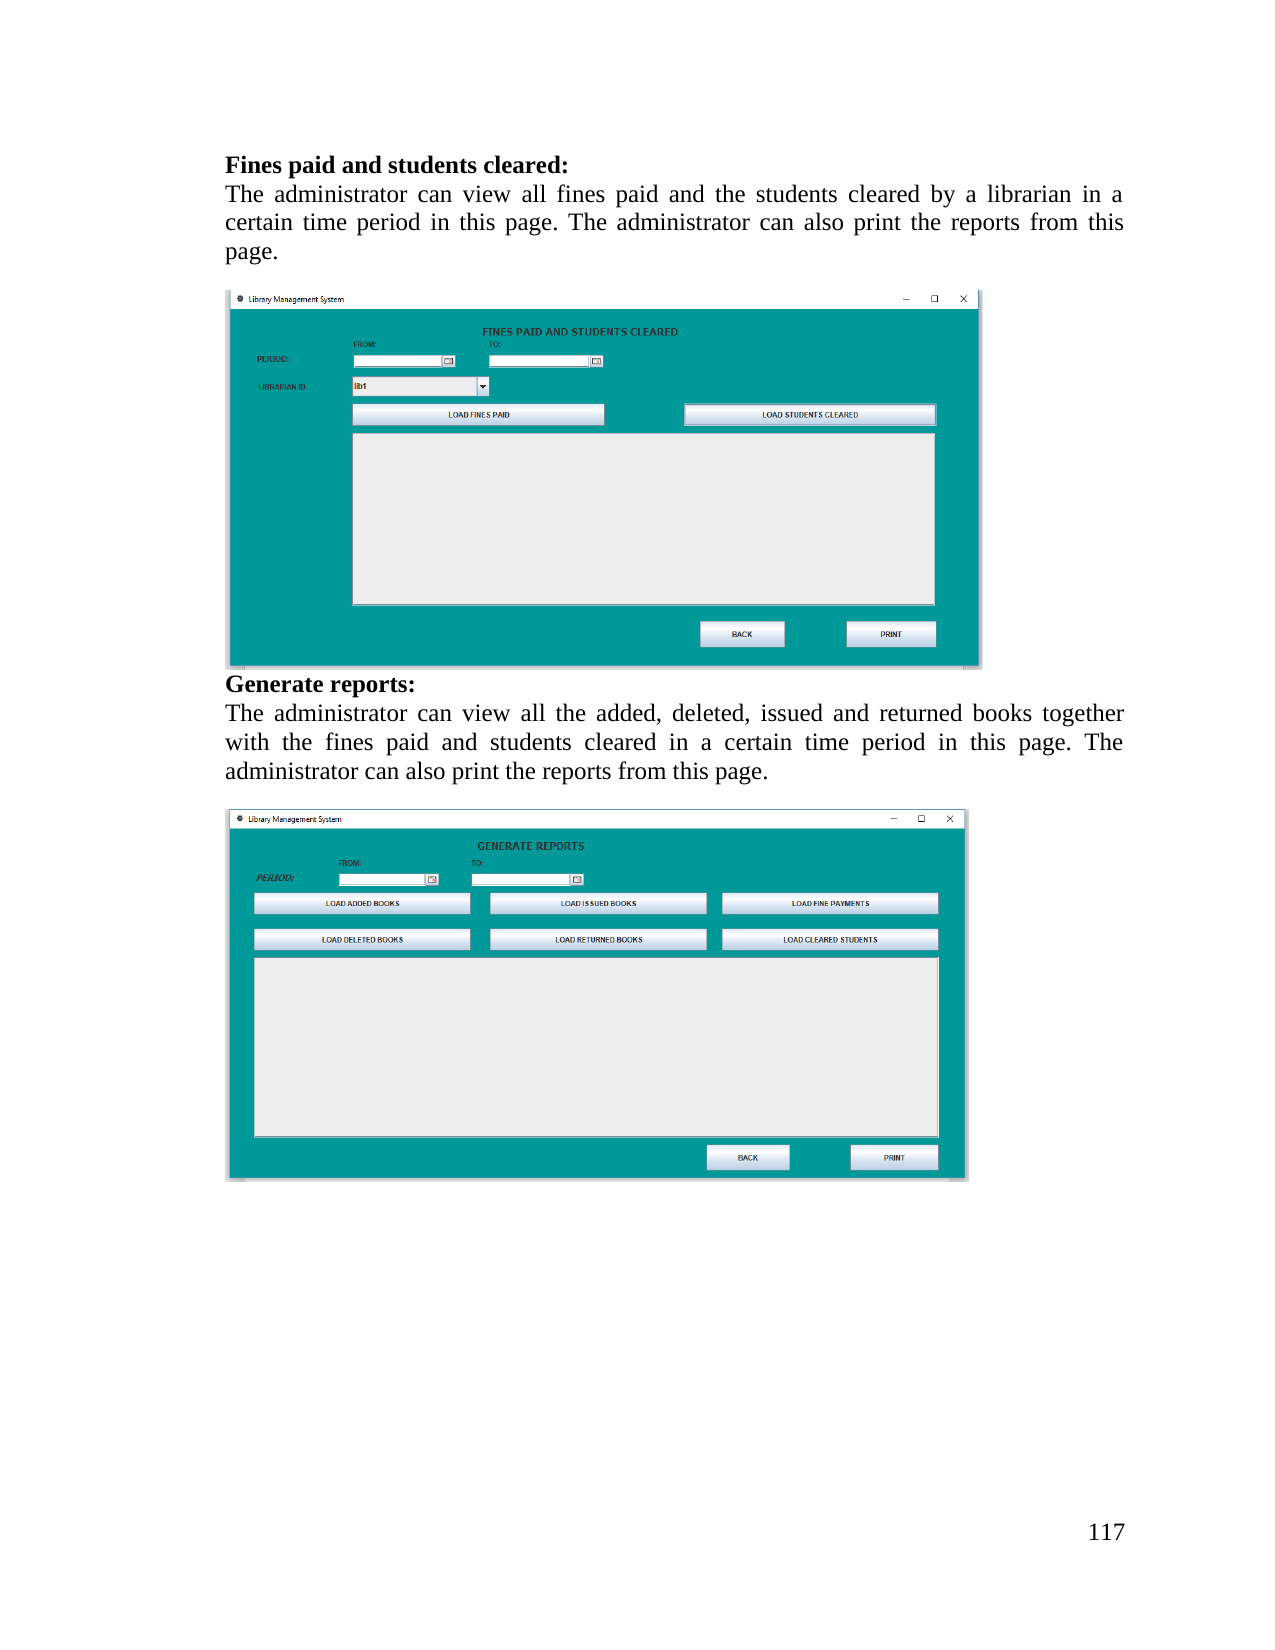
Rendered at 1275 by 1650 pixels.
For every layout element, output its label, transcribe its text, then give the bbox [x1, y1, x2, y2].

picture [225, 809, 969, 1182]
picture [225, 290, 983, 670]
text Fines paid and students cleared: [225, 150, 1125, 179]
text The administrator can view all the added, deleted, issued and returned books together with the fines paid and students cleared in a certain time period in this page. The administrator can also print the reports from this page. [225, 698, 1125, 784]
text Generate reports: [225, 669, 1125, 698]
text The administrator can view all fines paid and the students cleared by a librarian in a certain time period in this page. The administrator can also print the reports from this page. [225, 179, 1125, 265]
